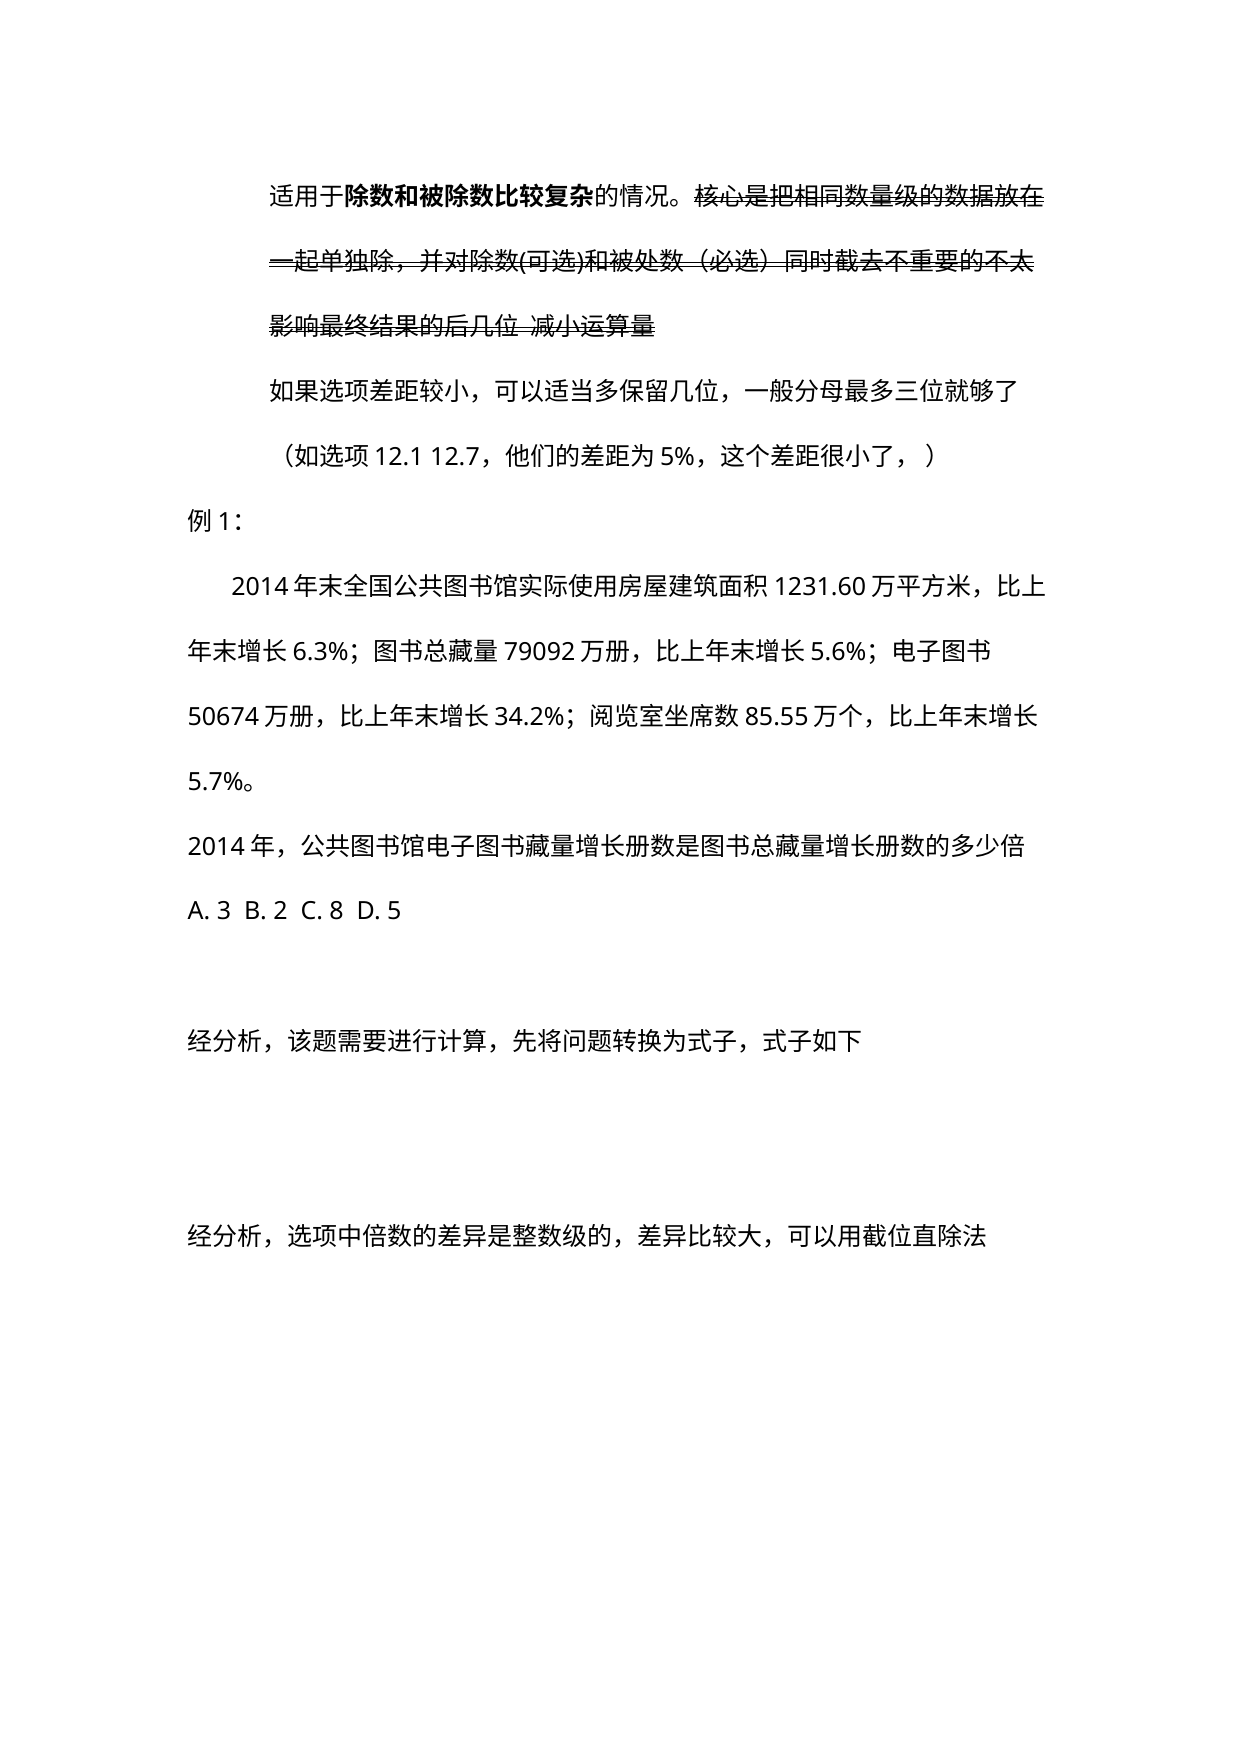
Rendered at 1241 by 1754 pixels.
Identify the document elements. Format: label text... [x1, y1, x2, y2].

text 经分析，该题需要进行计算，先将问题转换为式子，式子如下 [187, 1007, 1053, 1072]
text 2014年，公共图书馆电子图书藏量增长册数是图书总藏量增长册数的多少倍 [187, 812, 1053, 877]
text （如选项12.1 12.7，他们的差距为5%，这个差距很小了， ） [269, 422, 1053, 487]
text 如果选项差距较小，可以适当多保留几位，一般分母最多三位就够了 [269, 357, 1053, 422]
text 适用于除数和被除数比较复杂的情况。核心是把相同数量级的数据放在一起单独除，并对除数(可选)和被处数（必选）同时截去不重要的不太影响最终结果的后几位 减小运算量 [269, 162, 1053, 357]
text 2014年末全国公共图书馆实际使用房屋建筑面积1231.60万平方米，比上年末增长6.3%；图书总藏量79092万册，比上年末增长5.6%；电子图书50674万册，比上年末增长34.2%；阅览室坐席数85.55万个，比上年末增长5.7%。 [187, 552, 1053, 812]
text A. 3 B. 2 C. 8 D. 5 [187, 877, 1053, 942]
text 例1： [187, 487, 1053, 552]
text 经分析，选项中倍数的差异是整数级的，差异比较大，可以用截位直除法 [187, 1202, 1053, 1267]
